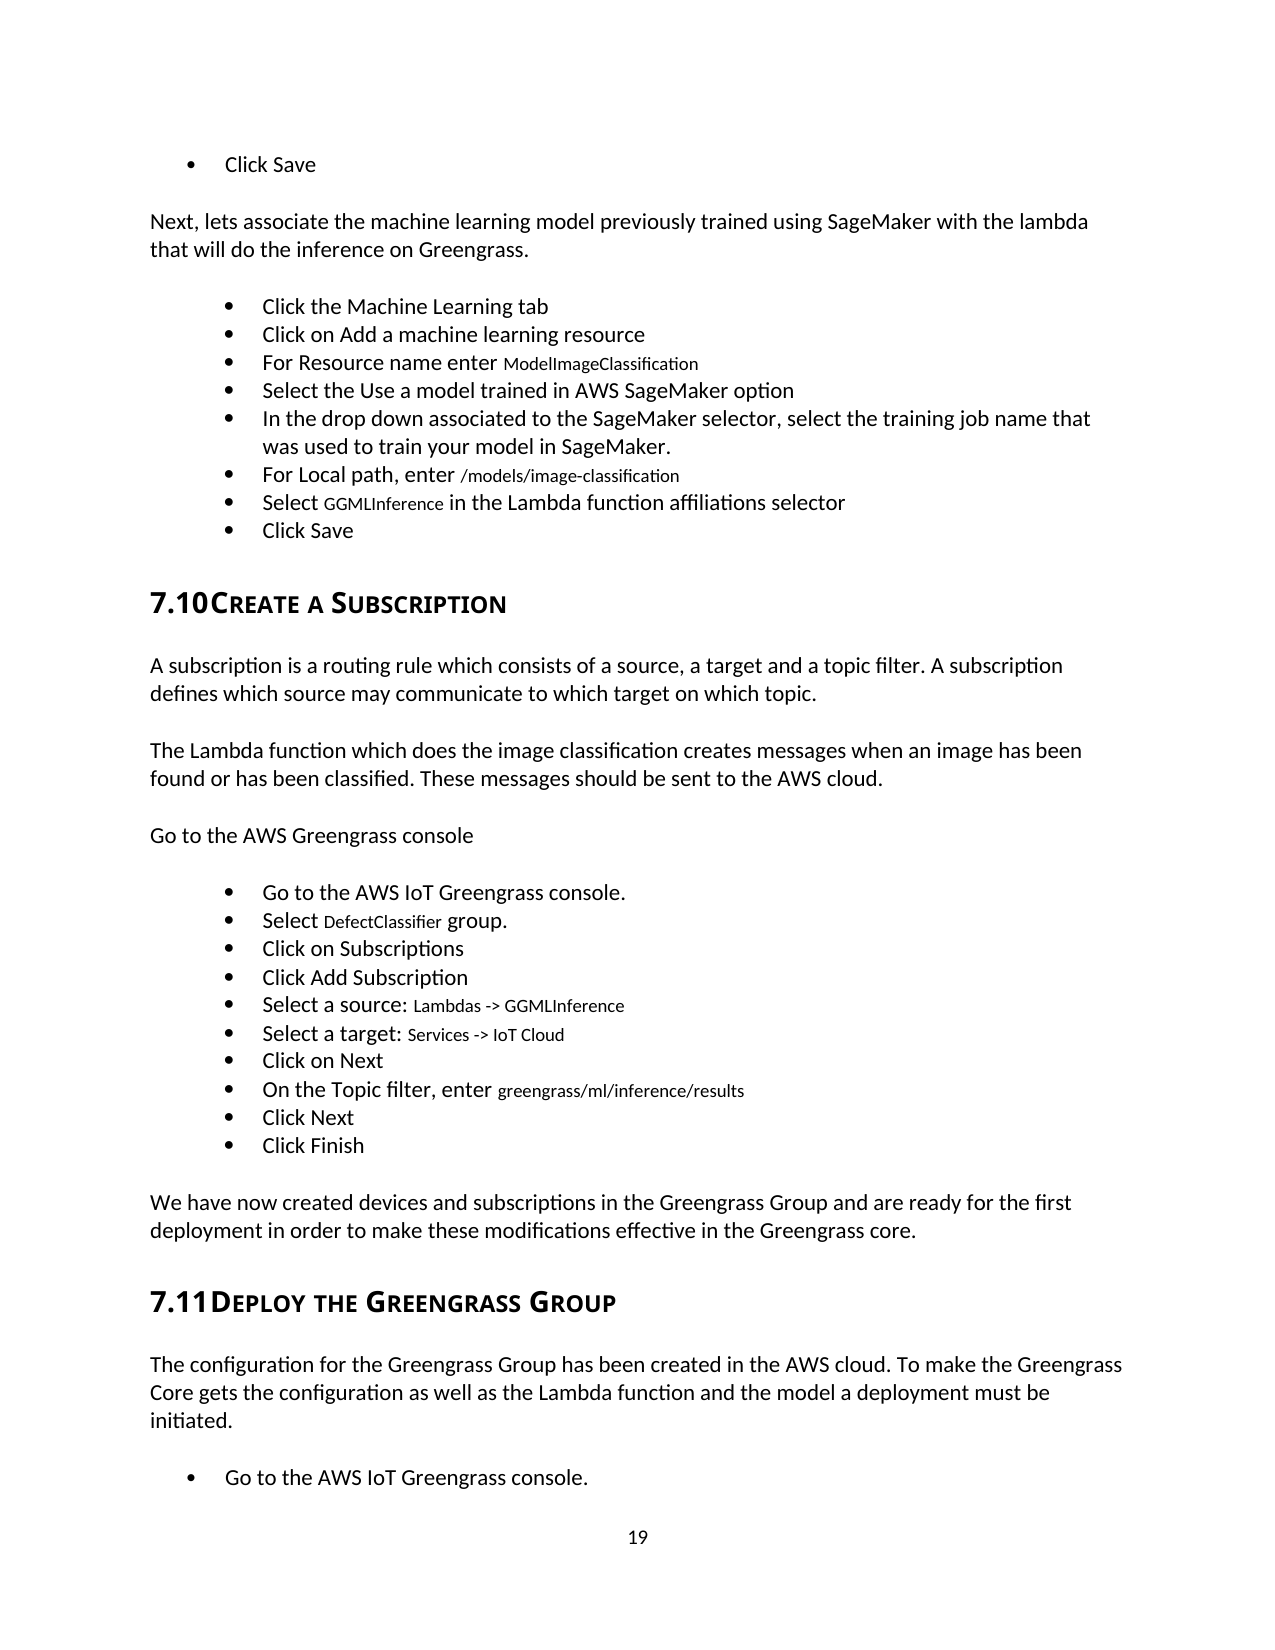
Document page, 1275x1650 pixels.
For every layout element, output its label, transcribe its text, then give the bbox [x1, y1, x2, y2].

list Click Save [187, 150, 1125, 178]
list In the drop down associated to the SageMaker selector, select the training job name that was used to train your model in SageMaker. [225, 404, 1125, 461]
text The configuration for the Greengrass Group has been created in the AWS cloud. To make the Greengrass Core gets the configuration as well as the Lambda function and the model a deployment must be initiated. [150, 1350, 1125, 1434]
text A subscription is a routing rule which consists of a source, a target and a topic filter. A subscription defines which source may communicate to which target on which topic. [150, 651, 1125, 707]
list Select GGMLInference in the Lambda function affiliations selector [225, 488, 1125, 517]
list Click on Next [225, 1047, 1125, 1075]
list Click Save [225, 517, 1125, 544]
list Select a source: Lambdas -> GGMLInference [225, 991, 1125, 1019]
list For Resource name enter ModelImageClassification [225, 348, 1125, 376]
list Click Next [225, 1103, 1125, 1131]
list For Local path, enter /models/image-classification [225, 461, 1125, 488]
list Click the Machine Learning tab [225, 292, 1125, 320]
list Select the Use a model trained in AWS SageMaker option [225, 376, 1125, 404]
list Click on Add a machine learning resource [225, 320, 1125, 348]
list Go to the AWS IoT Greengrass console. [187, 1463, 1125, 1492]
list Click Add Subscription [225, 963, 1125, 991]
list Go to the AWS IoT Greengrass console. [225, 878, 1125, 907]
text We have now created devices and subscriptions in the Greengrass Group and are ready for the first deployment in order to make these modifications effective in the Greengrass core. [150, 1188, 1125, 1244]
list Click on Subscriptions [225, 934, 1125, 963]
subtitle Create a Subscription [150, 582, 1125, 622]
list Select a target: Services -> IoT Cloud [225, 1019, 1125, 1047]
text Go to the AWS Greengrass console [150, 821, 1125, 849]
text The Lambda function which does the image classification creates messages when an image has been found or has been classified. These messages should be sent to the AWS cloud. [150, 736, 1125, 792]
text Next, lets associate the machine learning model previously trained using SageMaker with the lambda that will do the inference on Greengrass. [150, 207, 1125, 263]
subtitle Deploy the Greengrass Group [150, 1281, 1125, 1321]
list Select DefectClassifier group. [225, 907, 1125, 934]
list On the Topic filter, enter greengrass/ml/inference/results [225, 1075, 1125, 1103]
list Click Finish [225, 1131, 1125, 1159]
